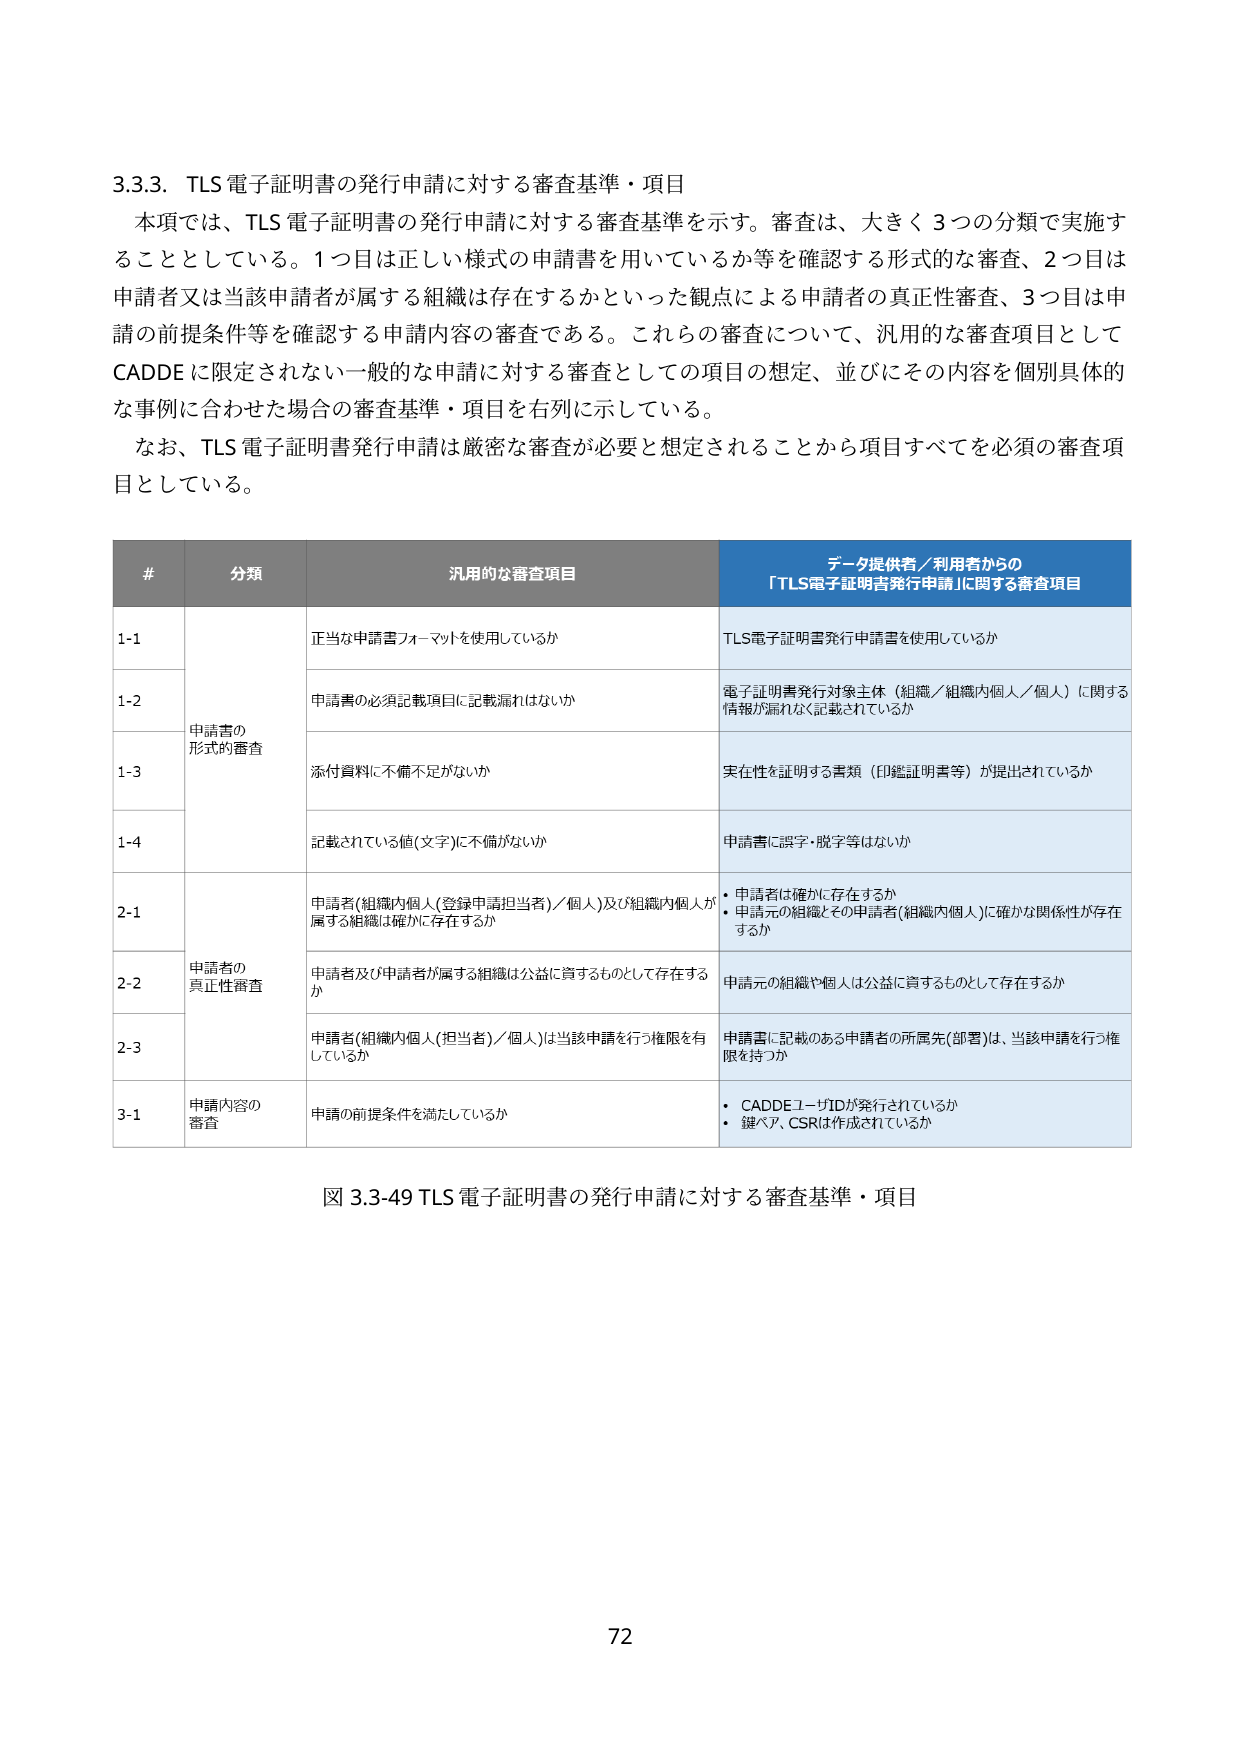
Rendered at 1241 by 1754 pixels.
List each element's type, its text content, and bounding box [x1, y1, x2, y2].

text 本項では、TLS電子証明書の発行申請に対する審査基準を示す。審査は、大きく3つの分類で実施することとしている。1つ目は正しい様式の申請書を用いているか等を確認する形式的な審査、2つ目は申請者又は当該申請者が属する組織は存在するかといった観点による申請者の真正性審査、3つ目は申請の前提条件等を確認する申請内容の審査である。これらの審査について、汎用的な審査項目としてCADDEに限定されない一般的な申請に対する審査としての項目の想定、並びにその内容を個別具体的な事例に合わせた場合の審査基準・項目を右列に示している。 [112, 202, 1128, 427]
subtitle TLS電子証明書の発行申請に対する審査基準・項目 [112, 164, 1128, 202]
picture [112, 539, 1132, 1148]
text なお、TLS電子証明書発行申請は厳密な審査が必要と想定されることから項目すべてを必須の審査項目としている。 [112, 427, 1128, 502]
